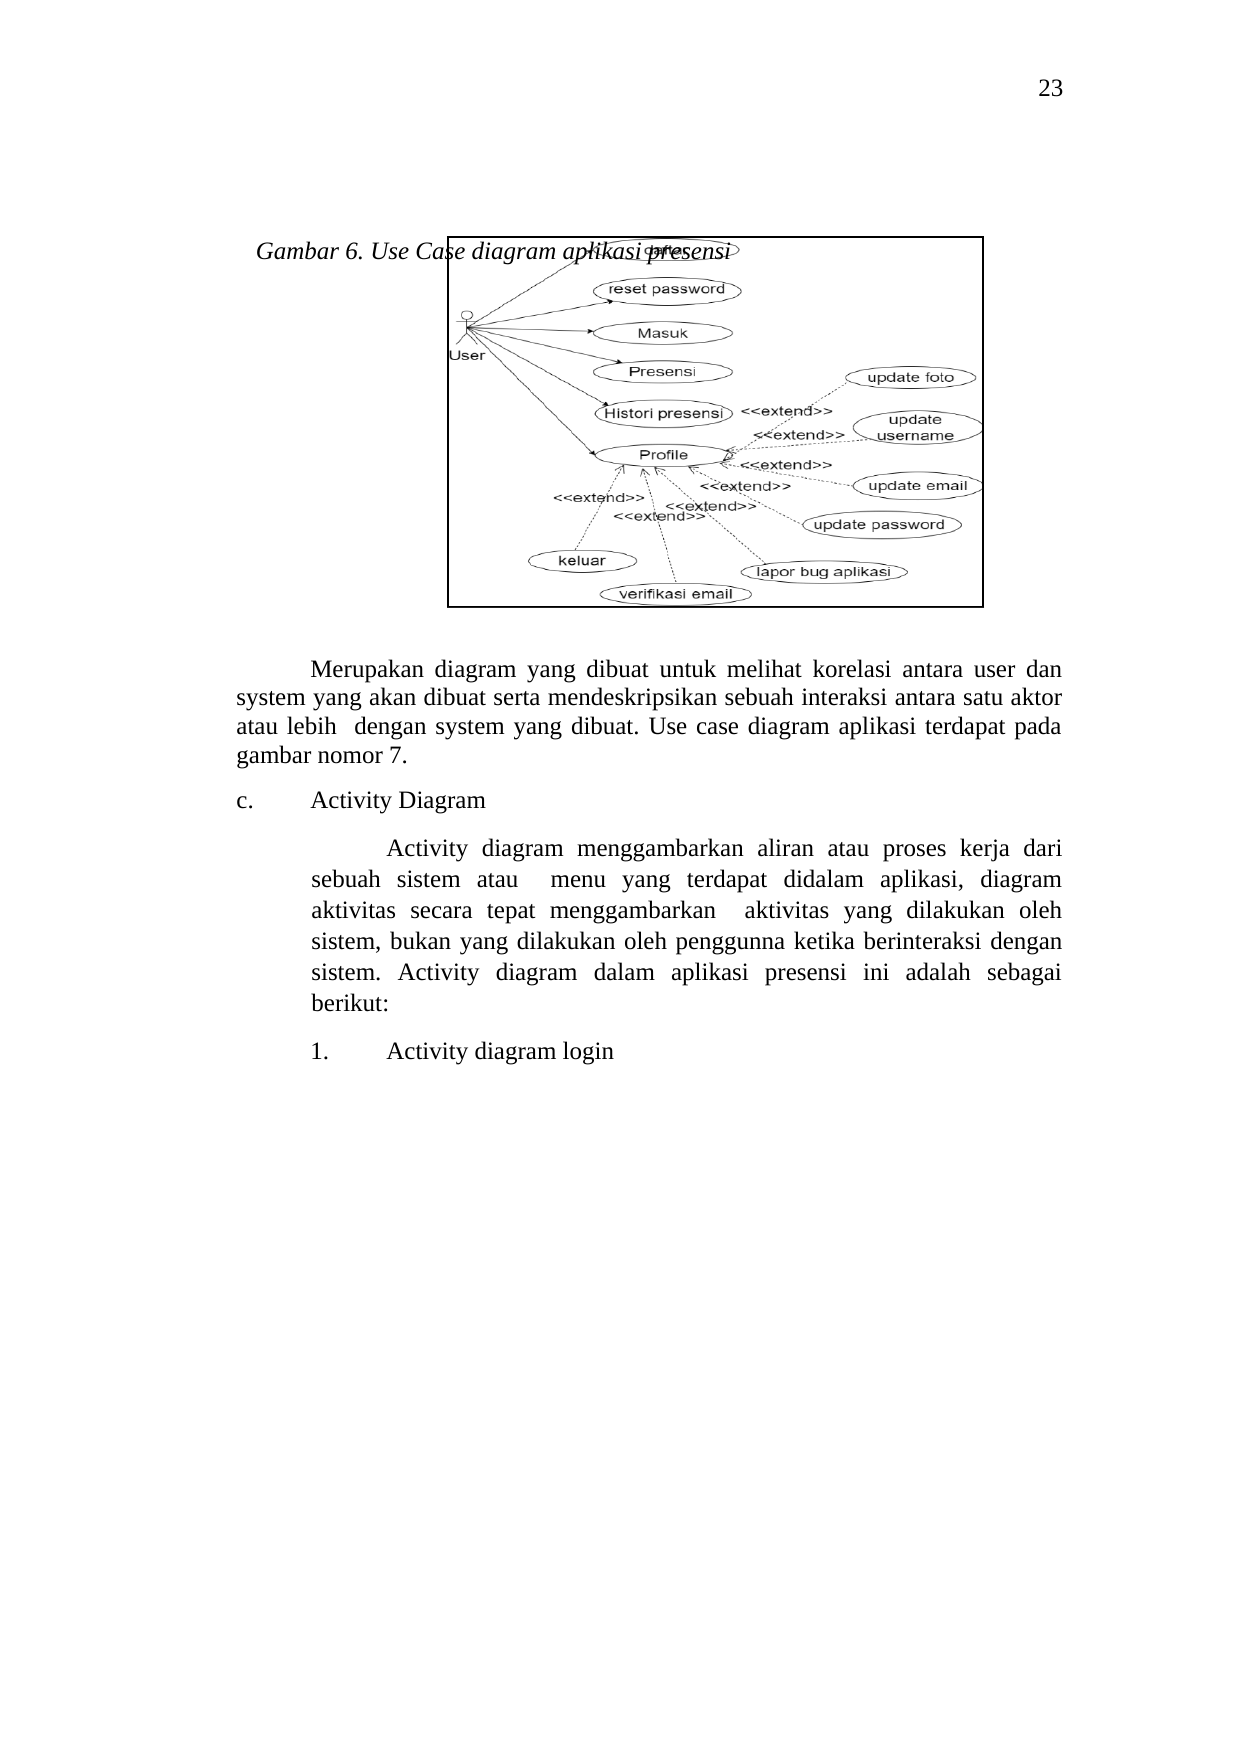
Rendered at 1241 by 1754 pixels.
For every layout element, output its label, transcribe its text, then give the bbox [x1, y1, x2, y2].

subtitle Merupakan diagram yang dibuat untuk melihat korelasi antara user dan system yang akan dibuat serta mendeskripsikan sebuah interaksi antara satu aktor atau lebih dengan system yang dibuat. Use case diagram aplikasi terdapat pada gambar nomor 7. [236, 654, 1063, 769]
subtitle Activity diagram login [236, 1036, 1063, 1065]
subtitle Activity Diagram [236, 785, 1063, 814]
picture [449, 238, 982, 606]
subtitle Activity diagram menggambarkan aliran atau proses kerja dari sebuah sistem atau menu yang terdapat didalam aplikasi, diagram aktivitas secara tepat menggambarkan aktivitas yang dilakukan oleh sistem, bukan yang dilakukan oleh penggunna ketika berinteraksi dengan sistem. Activity diagram dalam aplikasi presensi ini adalah sebagai berikut: [296, 833, 1063, 1017]
